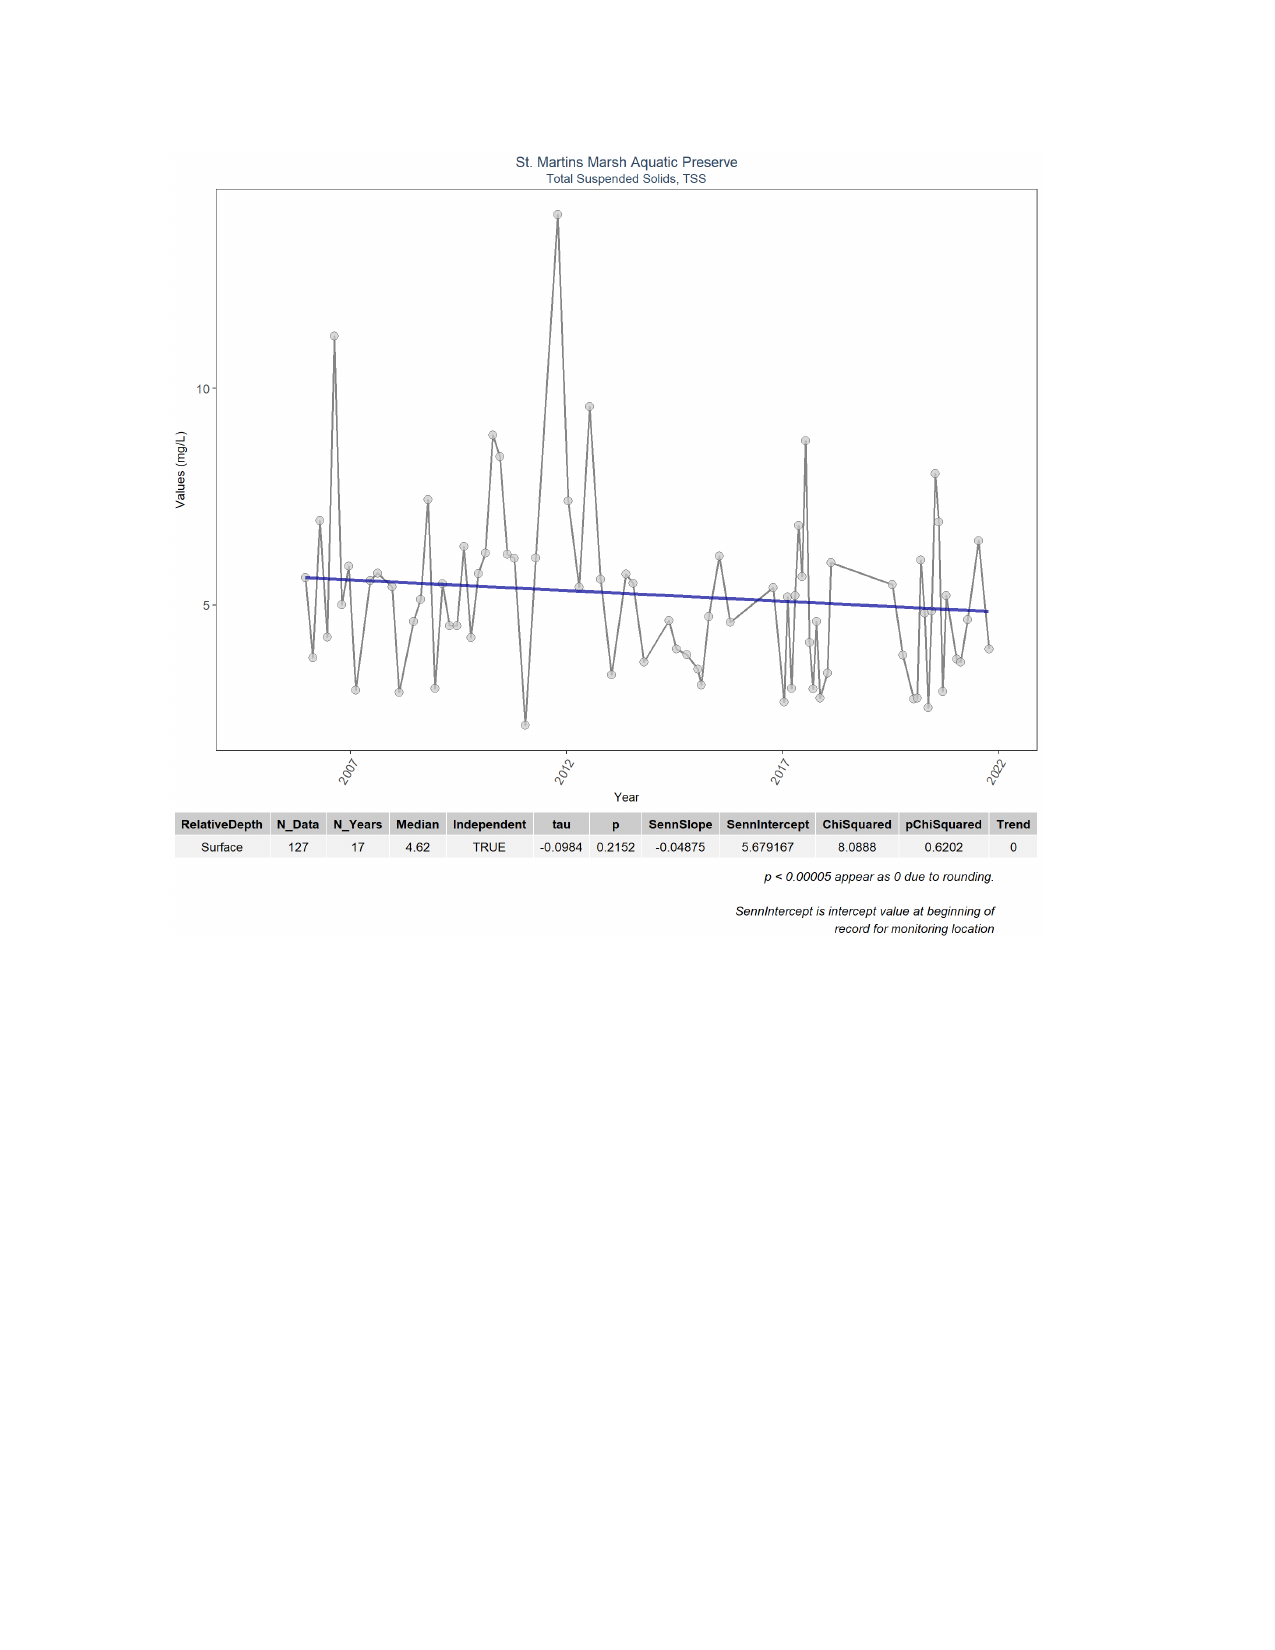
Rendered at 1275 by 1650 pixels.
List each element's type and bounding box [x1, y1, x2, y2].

picture [168, 150, 1044, 938]
